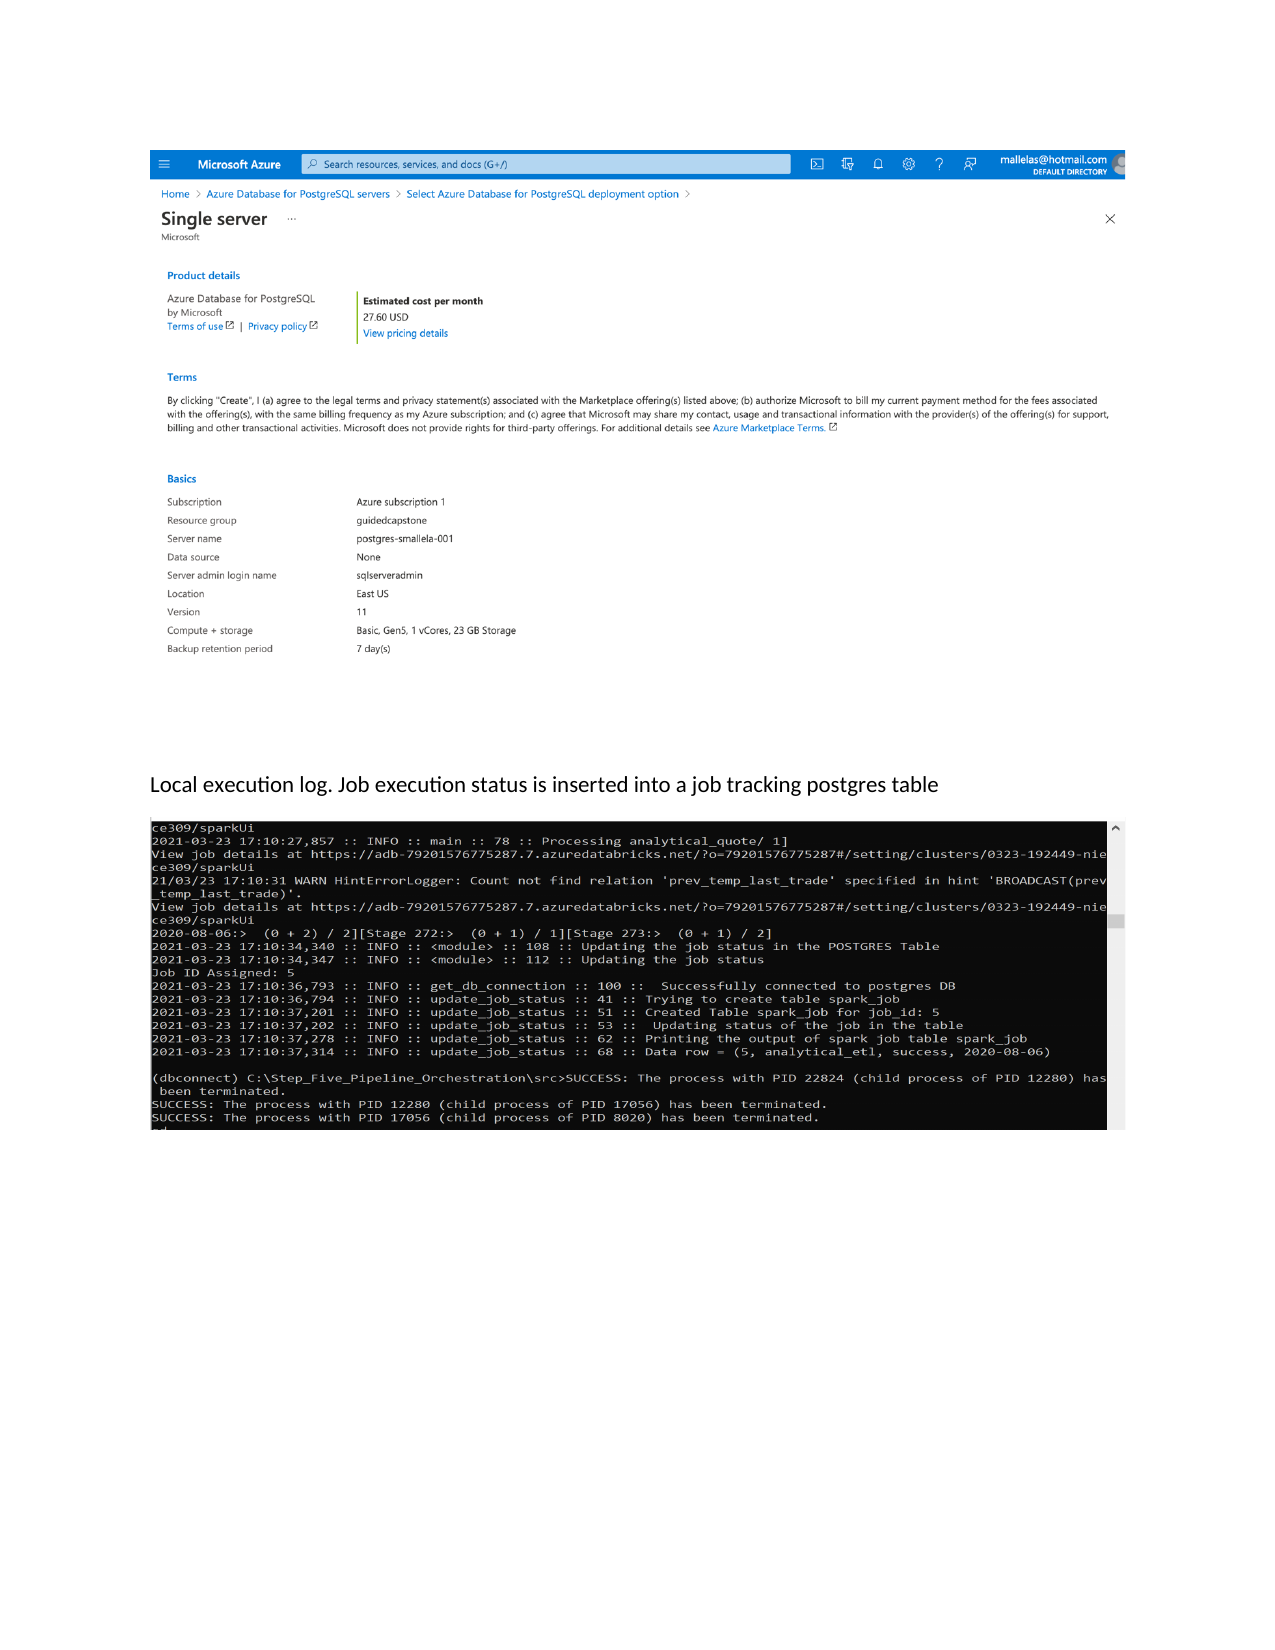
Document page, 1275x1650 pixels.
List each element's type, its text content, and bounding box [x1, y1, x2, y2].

text Local execution log. Job execution status is inserted into a job tracking postgres table [150, 770, 1125, 798]
picture [150, 150, 1125, 658]
picture [150, 817, 1125, 1130]
